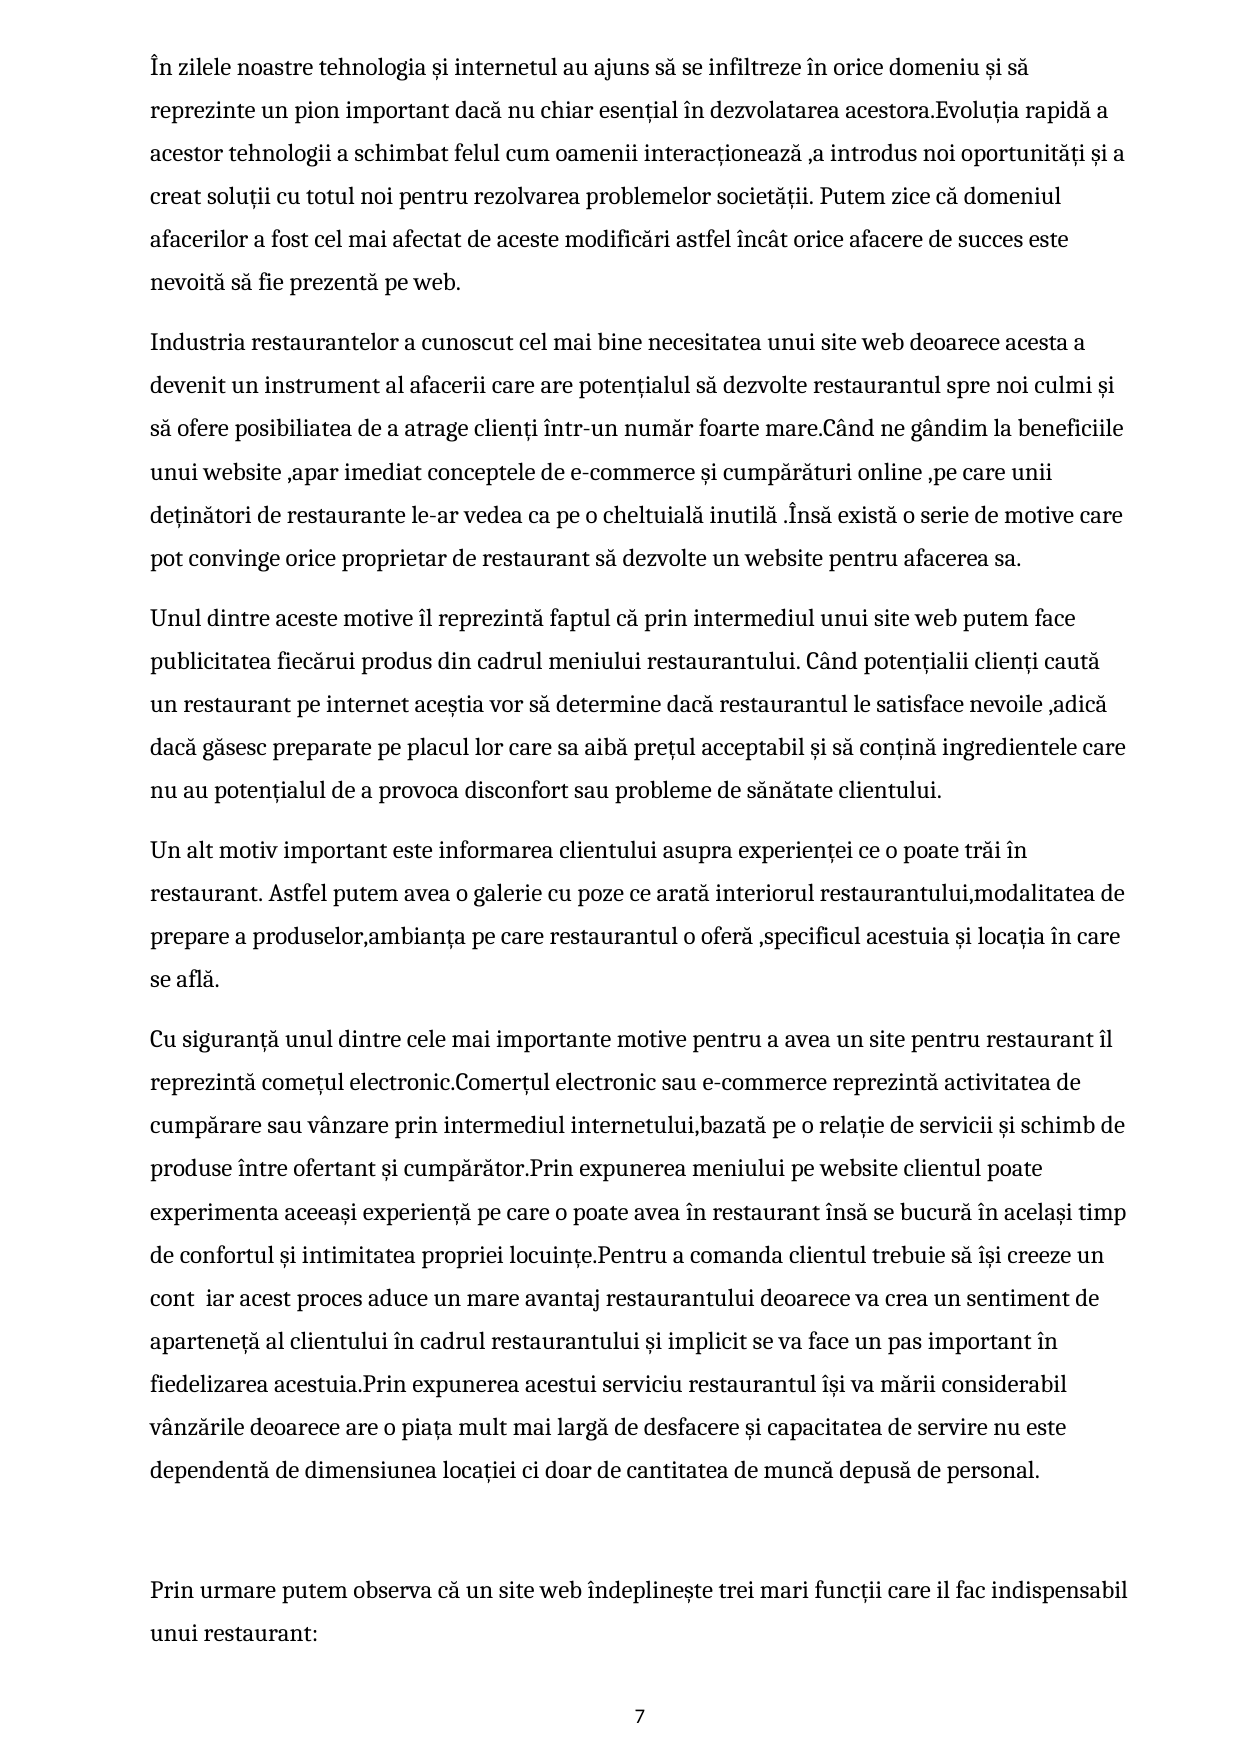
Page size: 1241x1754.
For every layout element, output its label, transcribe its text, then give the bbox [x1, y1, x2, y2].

text Prin urmare putem observa că un site web îndeplinește trei mari funcții care il fac indispensabil unui restaurant: [150, 1576, 1129, 1648]
text Unul dintre aceste motive îl reprezintă faptul că prin intermediul unui site web putem face publicitatea fiecărui produs din cadrul meniului restaurantului. Când potențialii clienți caută un restaurant pe internet aceștia vor să determine dacă restaurantul le satisface nevoile ,adică dacă găsesc preparate pe placul lor care sa aibă prețul acceptabil și să conțină ingredientele care nu au potențialul de a provoca disconfort sau probleme de sănătate clientului. [150, 603, 1129, 805]
text Cu siguranță unul dintre cele mai importante motive pentru a avea un site pentru restaurant îl reprezintă comețul electronic.Comerțul electronic sau e-commerce reprezintă activitatea de cumpărare sau vânzare prin intermediul internetului,bazată pe o relație de servicii și schimb de produse între ofertant și cumpărător.Prin expunerea meniului pe website clientul poate experimenta aceeași experiență pe care o poate avea în restaurant însă se bucură în același timp de confortul și intimitatea propriei locuințe.Pentru a comanda clientul trebuie să își creeze un cont iar acest proces aduce un mare avantaj restaurantului deoarece va crea un sentiment de aparteneță al clientului în cadrul restaurantului și implicit se va face un pas important în fiedelizarea acestuia.Prin expunerea acestui serviciu restaurantul își va mării considerabil vânzările deoarece are o piața mult mai largă de desfacere și capacitatea de servire nu este dependentă de dimensiunea locației ci doar de cantitatea de muncă depusă de personal. [150, 1025, 1129, 1485]
text Un alt motiv important este informarea clientului asupra experienței ce o poate trăi în restaurant. Astfel putem avea o galerie cu poze ce arată interiorul restaurantului,modalitatea de prepare a produselor,ambianța pe care restaurantul o oferă ,specificul acestuia și locația în care se află. [150, 836, 1129, 994]
text În zilele noastre tehnologia și internetul au ajuns să se infiltreze în orice domeniu și să reprezinte un pion important dacă nu chiar esențial în dezvolatarea acestora.Evoluția rapidă a acestor tehnologii a schimbat felul cum oamenii interacționează ,a introdus noi oportunități și a creat soluții cu totul noi pentru rezolvarea problemelor societății. Putem zice că domeniul afacerilor a fost cel mai afectat de aceste modificări astfel încât orice afacere de succes este nevoită să fie prezentă pe web. [150, 53, 1129, 297]
text Industria restaurantelor a cunoscut cel mai bine necesitatea unui site web deoarece acesta a devenit un instrument al afacerii care are potențialul să dezvolte restaurantul spre noi culmi și să ofere posibiliatea de a atrage clienți într-un număr foarte mare.Când ne gândim la beneficiile unui website ,apar imediat conceptele de e-commerce și cumpărături online ,pe care unii deținători de restaurante le-ar vedea ca pe o cheltuială inutilă .Însă există o serie de motive care pot convinge orice proprietar de restaurant să dezvolte un website pentru afacerea sa. [150, 328, 1129, 572]
